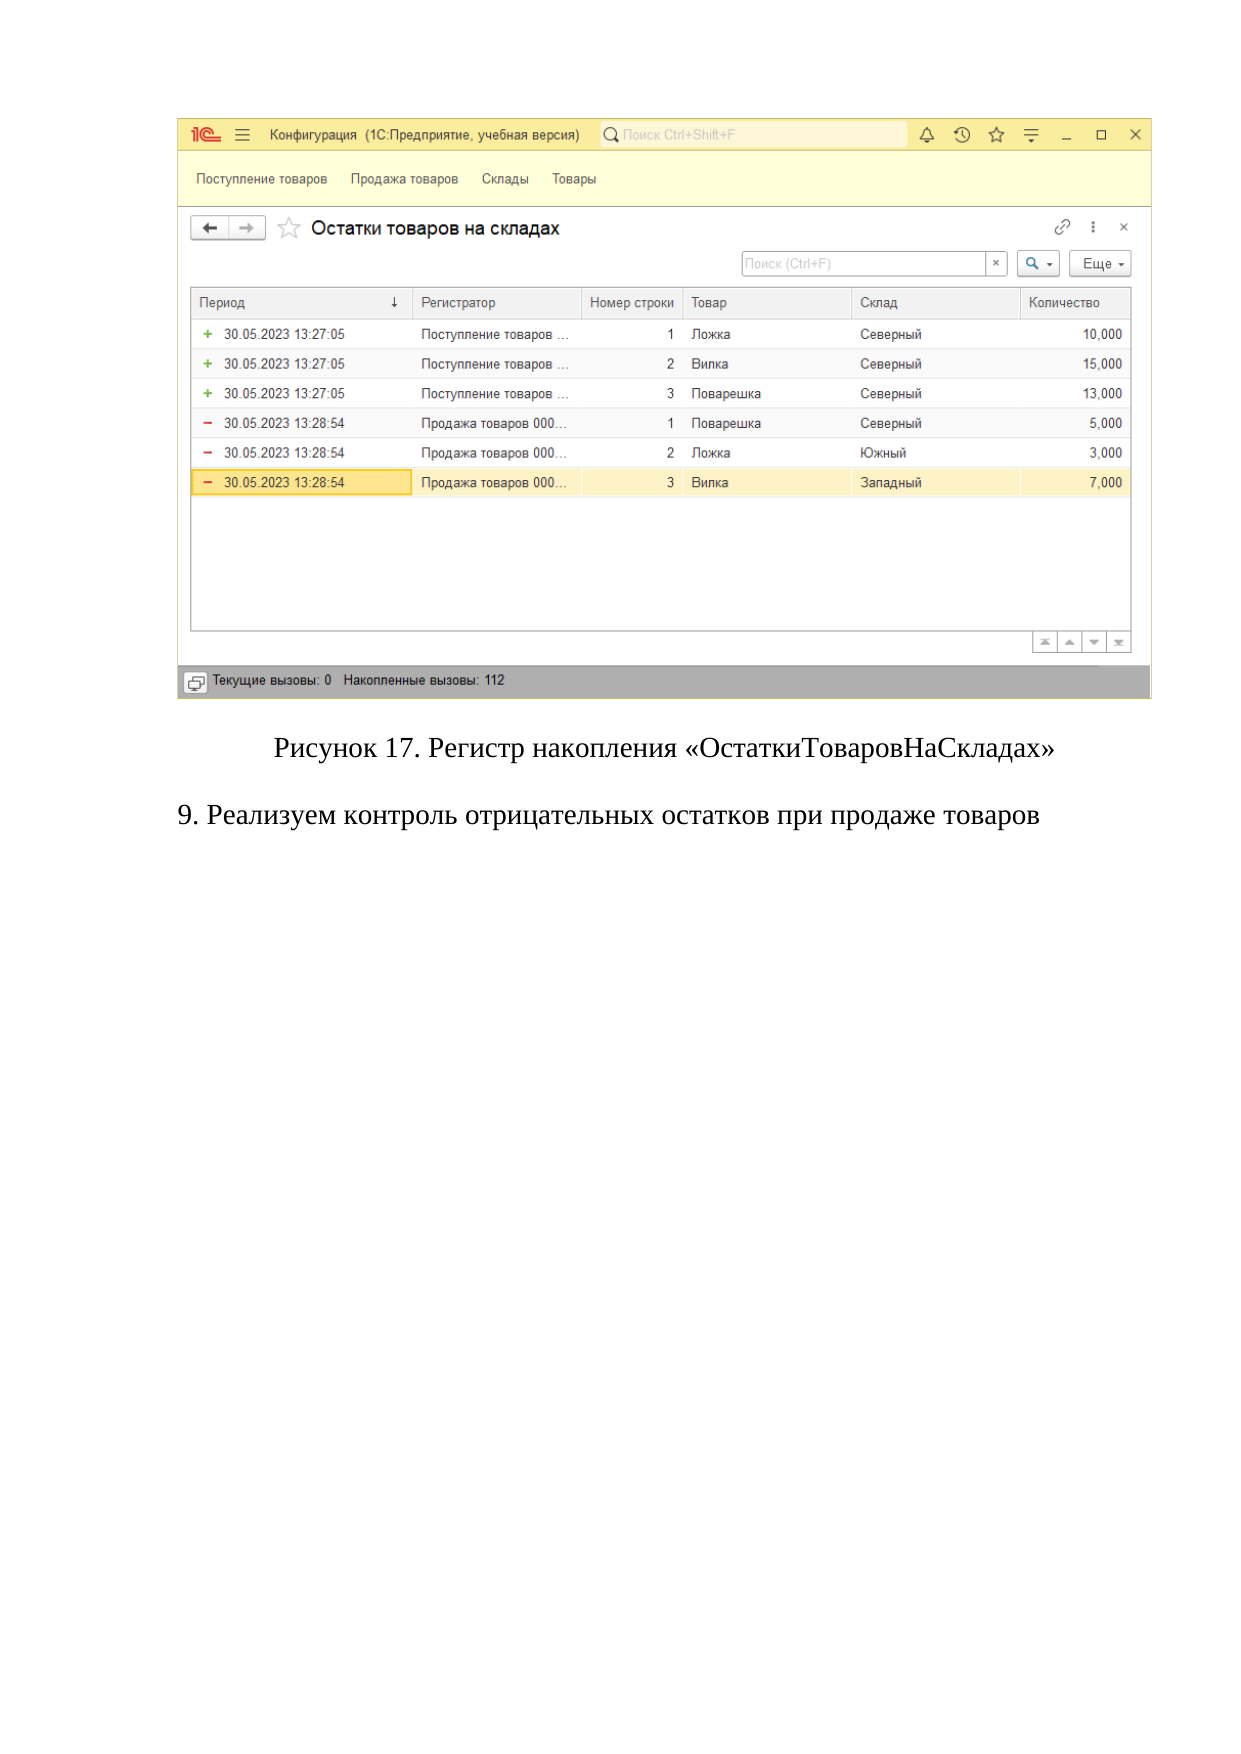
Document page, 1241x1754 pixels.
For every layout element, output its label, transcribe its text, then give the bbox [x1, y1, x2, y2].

text 9. Реализуем контроль отрицательных остатков при продаже товаров [177, 797, 1152, 831]
picture [177, 118, 1152, 699]
text Рисунок 17. Регистр накопления «ОстаткиТоваровНаСкладах» [177, 730, 1152, 763]
